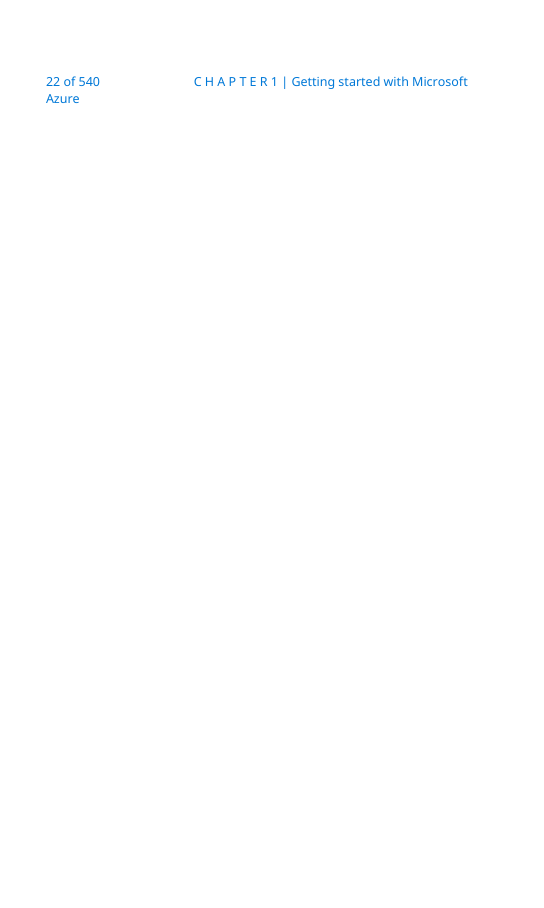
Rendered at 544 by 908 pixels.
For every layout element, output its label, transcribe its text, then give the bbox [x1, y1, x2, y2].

text 22 of 540 C H A P T E R 1 | Getting started with Microsoft Azure [46, 73, 489, 107]
